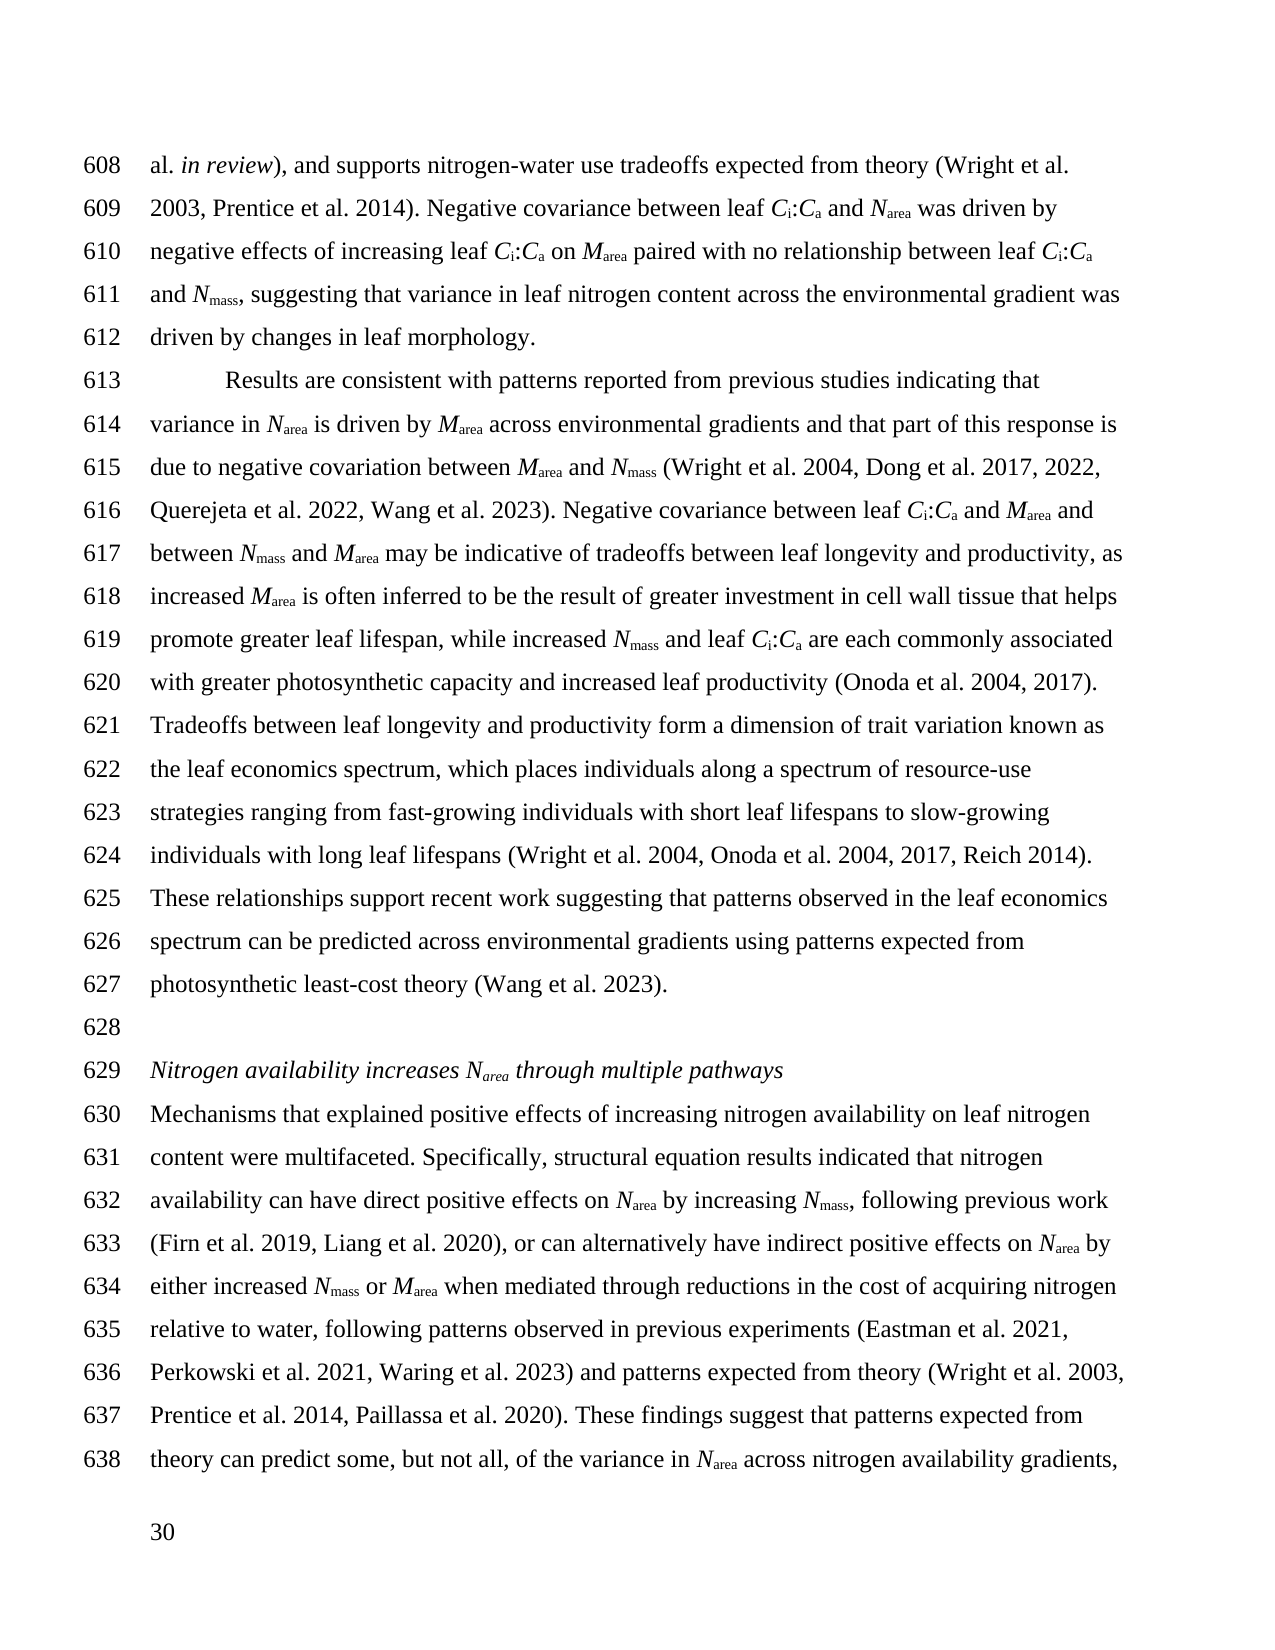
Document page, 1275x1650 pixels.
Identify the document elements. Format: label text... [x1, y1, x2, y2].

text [150, 150, 1125, 351]
text Nitrogen availability increases Narea through multiple pathways [150, 1056, 1125, 1084]
text Results are consistent with patterns reported from previous studies indicating that variance in Narea is driven by Marea across environmental gradients and that part of this response is due to negative covariation between Marea and Nmass (Wright et al. 2004, Dong et al. 2017, 2022, Querejeta et al. 2022, Wang et al. 2023). Negative covariance between leaf Ci:Ca and Marea and between Nmass and Marea may be indicative of tradeoffs between leaf longevity and productivity, as increased Marea is often inferred to be the result of greater investment in cell wall tissue that helps promote greater leaf lifespan, while increased Nmass and leaf Ci:Ca are each commonly associated with greater photosynthetic capacity and increased leaf productivity (Onoda et al. 2004, 2017). Tradeoffs between leaf longevity and productivity form a dimension of trait variation known as the leaf economics spectrum, which places individuals along a spectrum of resource-use strategies ranging from fast-growing individuals with short leaf lifespans to slow-growing individuals with long leaf lifespans (Wright et al. 2004, Onoda et al. 2004, 2017, Reich 2014). These relationships support recent work suggesting that patterns observed in the leaf economics spectrum can be predicted across environmental gradients using patterns expected from photosynthetic least-cost theory (Wang et al. 2023). [150, 366, 1125, 998]
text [150, 1099, 1125, 1472]
